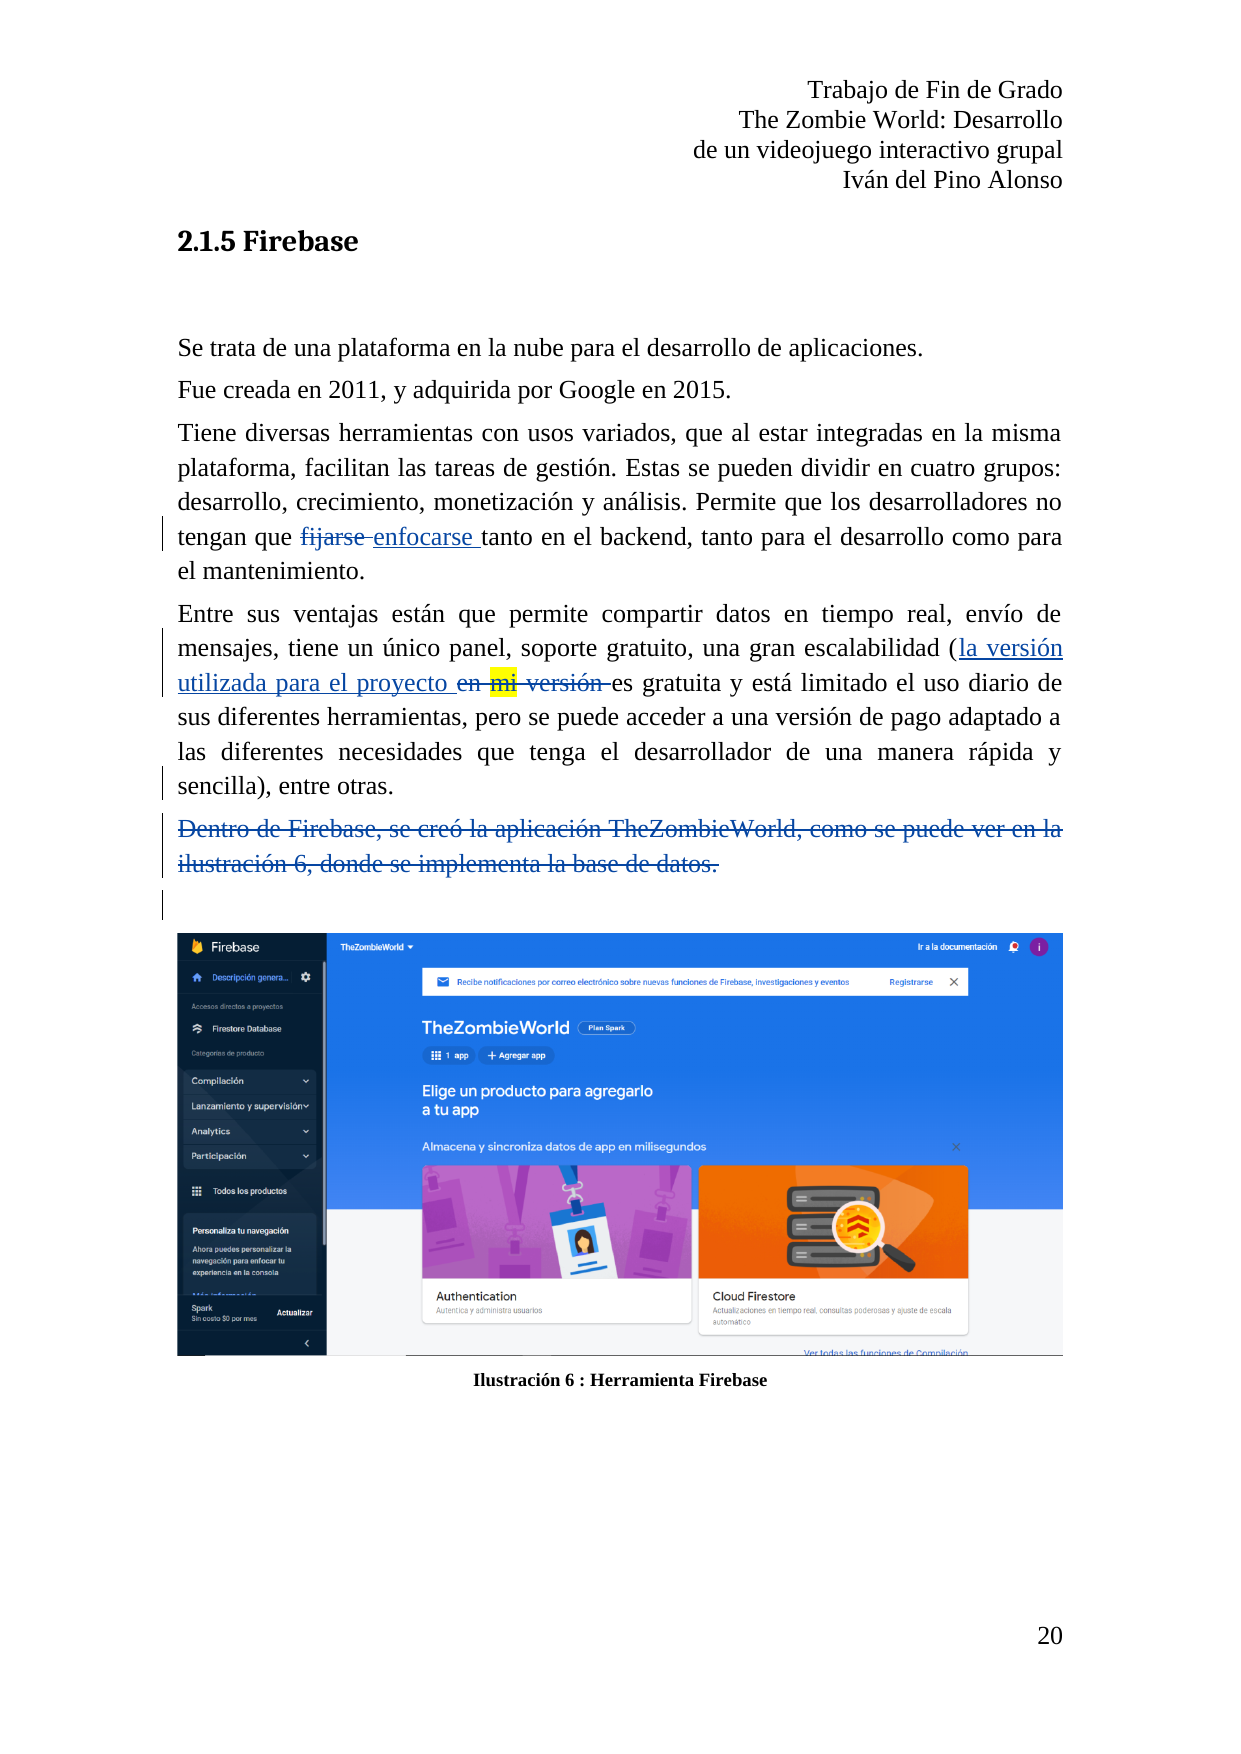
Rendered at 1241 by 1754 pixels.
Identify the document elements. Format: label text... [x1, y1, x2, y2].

picture [177, 933, 1063, 1356]
text Fue creada en 2011, y adquirida por Google en 2015. [177, 374, 1063, 404]
text Entre sus ventajas están que permite compartir datos en tiempo real, envío de mensajes, tiene un único panel, soporte gratuito, una gran escalabilidad (es gratuita y está limitado el uso diario de sus diferentes herramientas, pero se puede acceder a una versión de pago adaptado a las diferentes necesidades que tenga el desarrollador de una manera rápida y sencilla), entre otras. [177, 598, 1063, 800]
text Tiene diversas herramientas con usos variados, que al estar integradas en la misma plataforma, facilitan las tareas de gestión. Estas se pueden dividir en cuatro grupos: desarrollo, crecimiento, monetización y análisis. Permite que los desarrolladores no tengan que tanto en el backend, tanto para el desarrollo como para el mantenimiento. [177, 417, 1063, 585]
text Ilustración 6 : Herramienta Firebase [177, 1369, 1063, 1390]
text Se trata de una plataforma en la nube para el desarrollo de aplicaciones. [177, 332, 1063, 362]
subtitle 2.1.5 Firebase [177, 224, 1063, 258]
